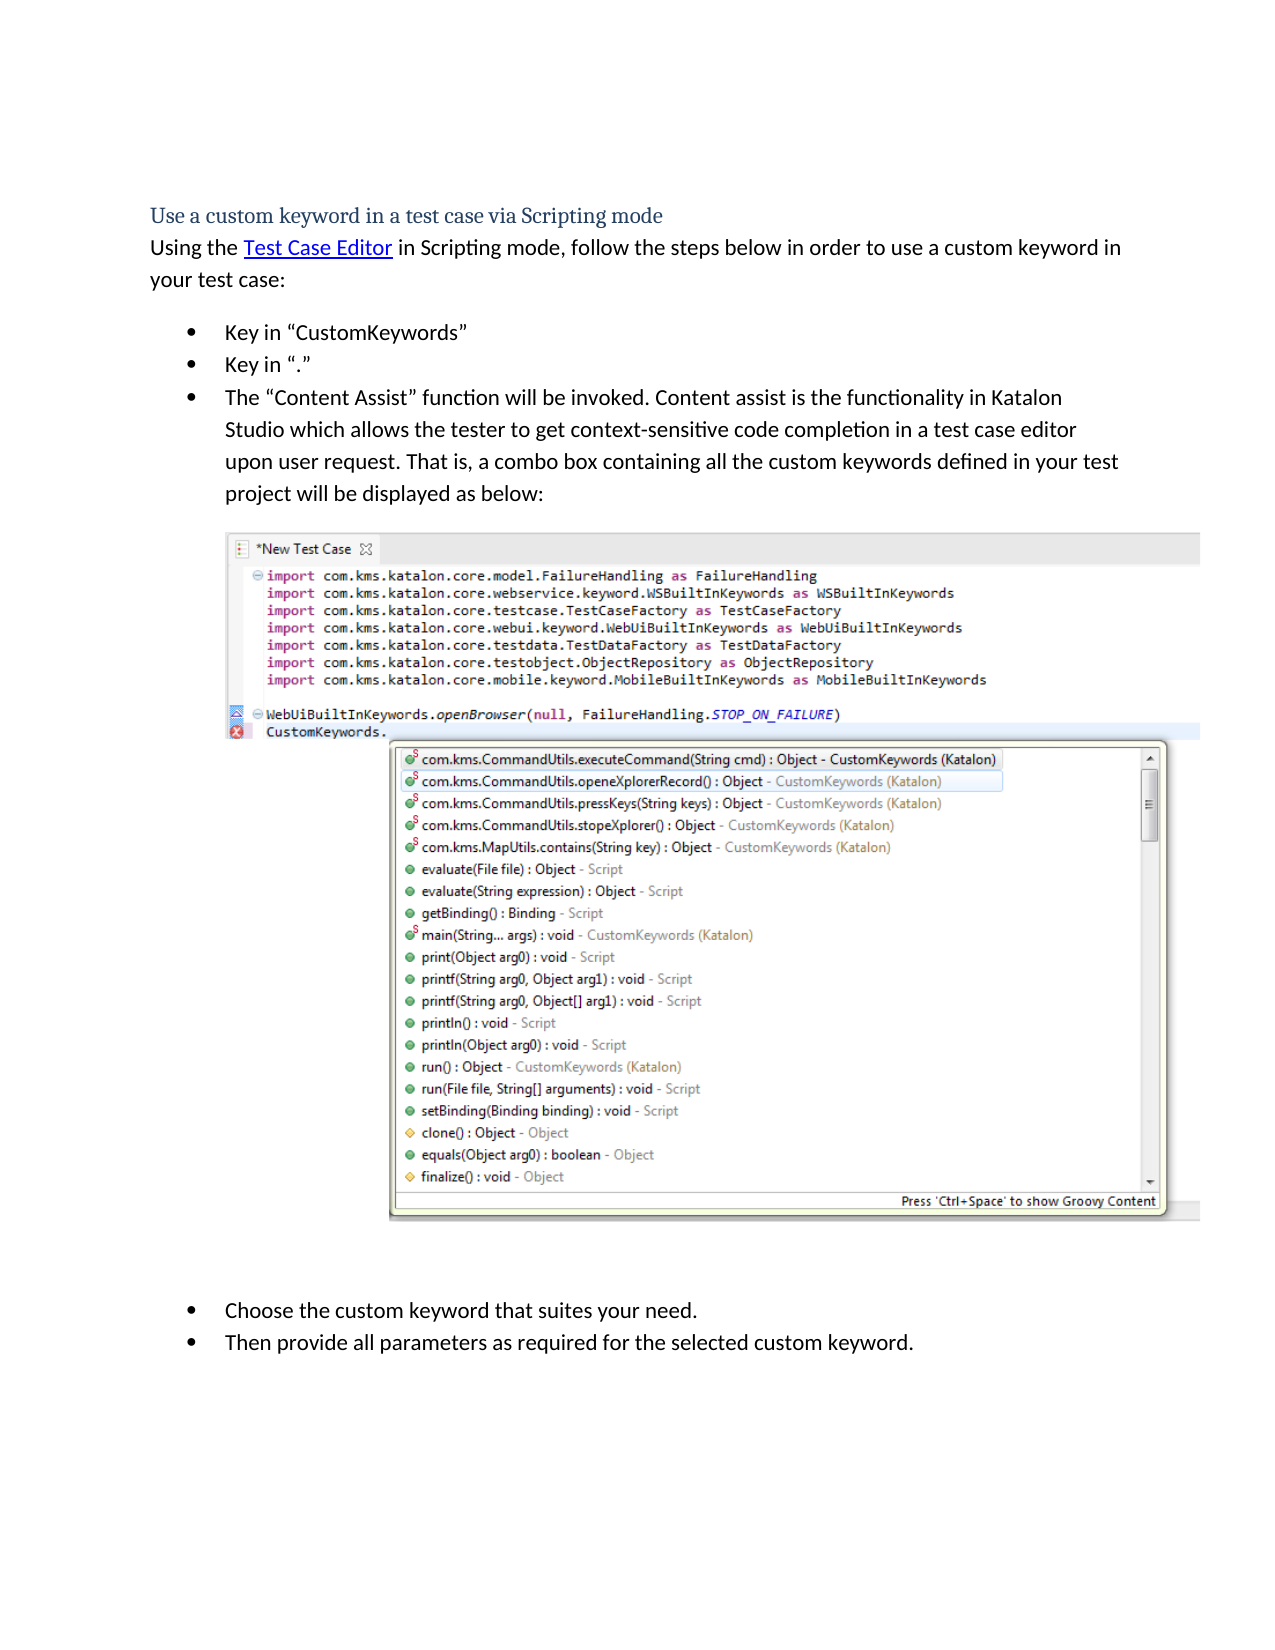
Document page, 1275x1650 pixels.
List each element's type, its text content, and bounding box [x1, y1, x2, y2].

list Then provide all parameters as required for the selected custom keyword. [187, 1328, 1125, 1356]
list The “Content Assist” function will be invoked. Content assist is the functionality in Katalon Studio which allows the tester to get context-sensitive code completion in a test case editor upon user request. That is, a combo box containing all the custom keywords defined in your test project will be displayed as below: [187, 383, 1125, 507]
text Using the Test Case Editor in Scripting mode, follow the steps below in order to use a custom keyword in your test case: [150, 233, 1125, 293]
list Key in “CustomKeywords” [187, 318, 1125, 346]
list Choose the custom keyword that suites your need. [187, 1296, 1125, 1324]
picture [225, 532, 1200, 1222]
subtitle Use a custom keyword in a test case via Scripting mode [150, 203, 1125, 229]
list Key in “.” [187, 351, 1125, 379]
